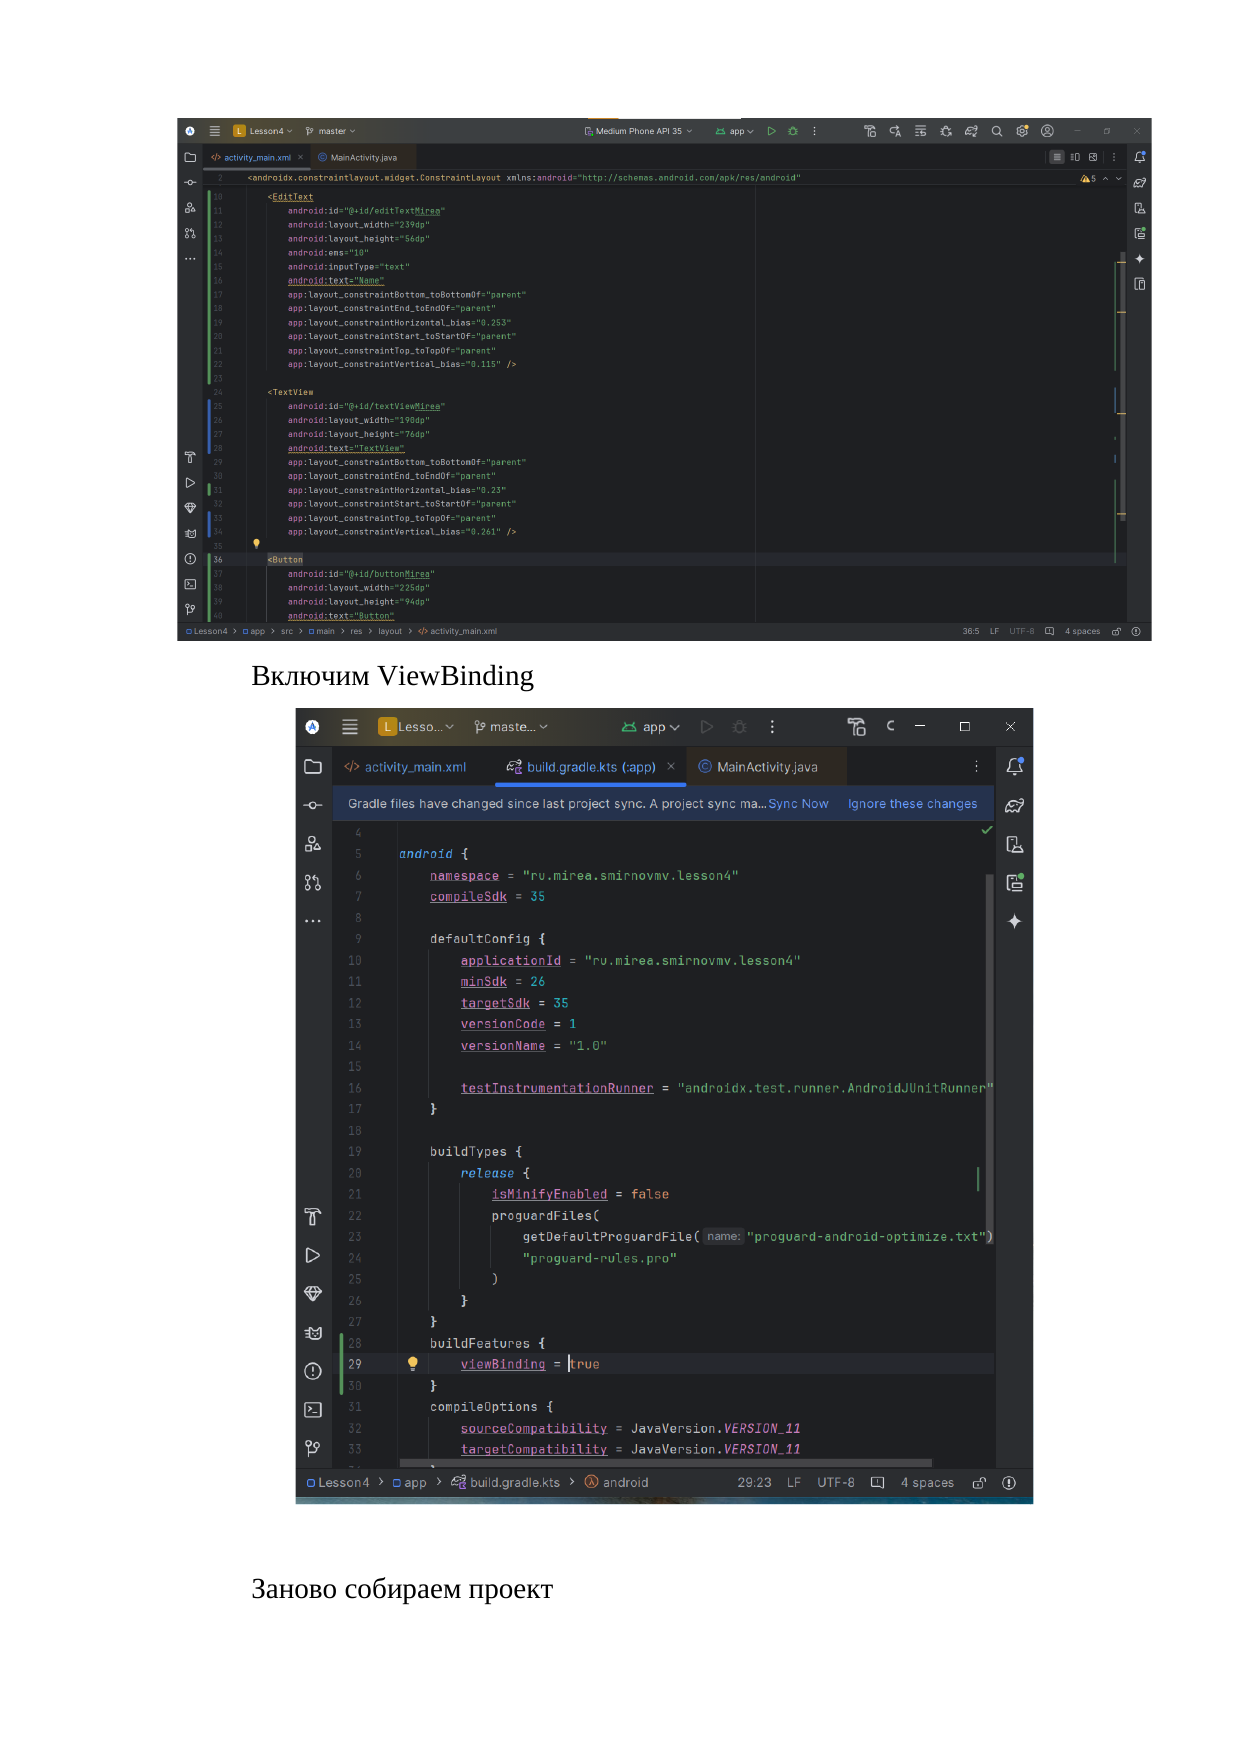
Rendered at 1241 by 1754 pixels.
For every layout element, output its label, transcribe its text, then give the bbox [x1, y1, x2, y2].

picture [177, 118, 1152, 641]
text Заново собираем проект [177, 1572, 1152, 1605]
picture [295, 708, 1034, 1505]
text Включим ViewBinding [177, 658, 1152, 691]
